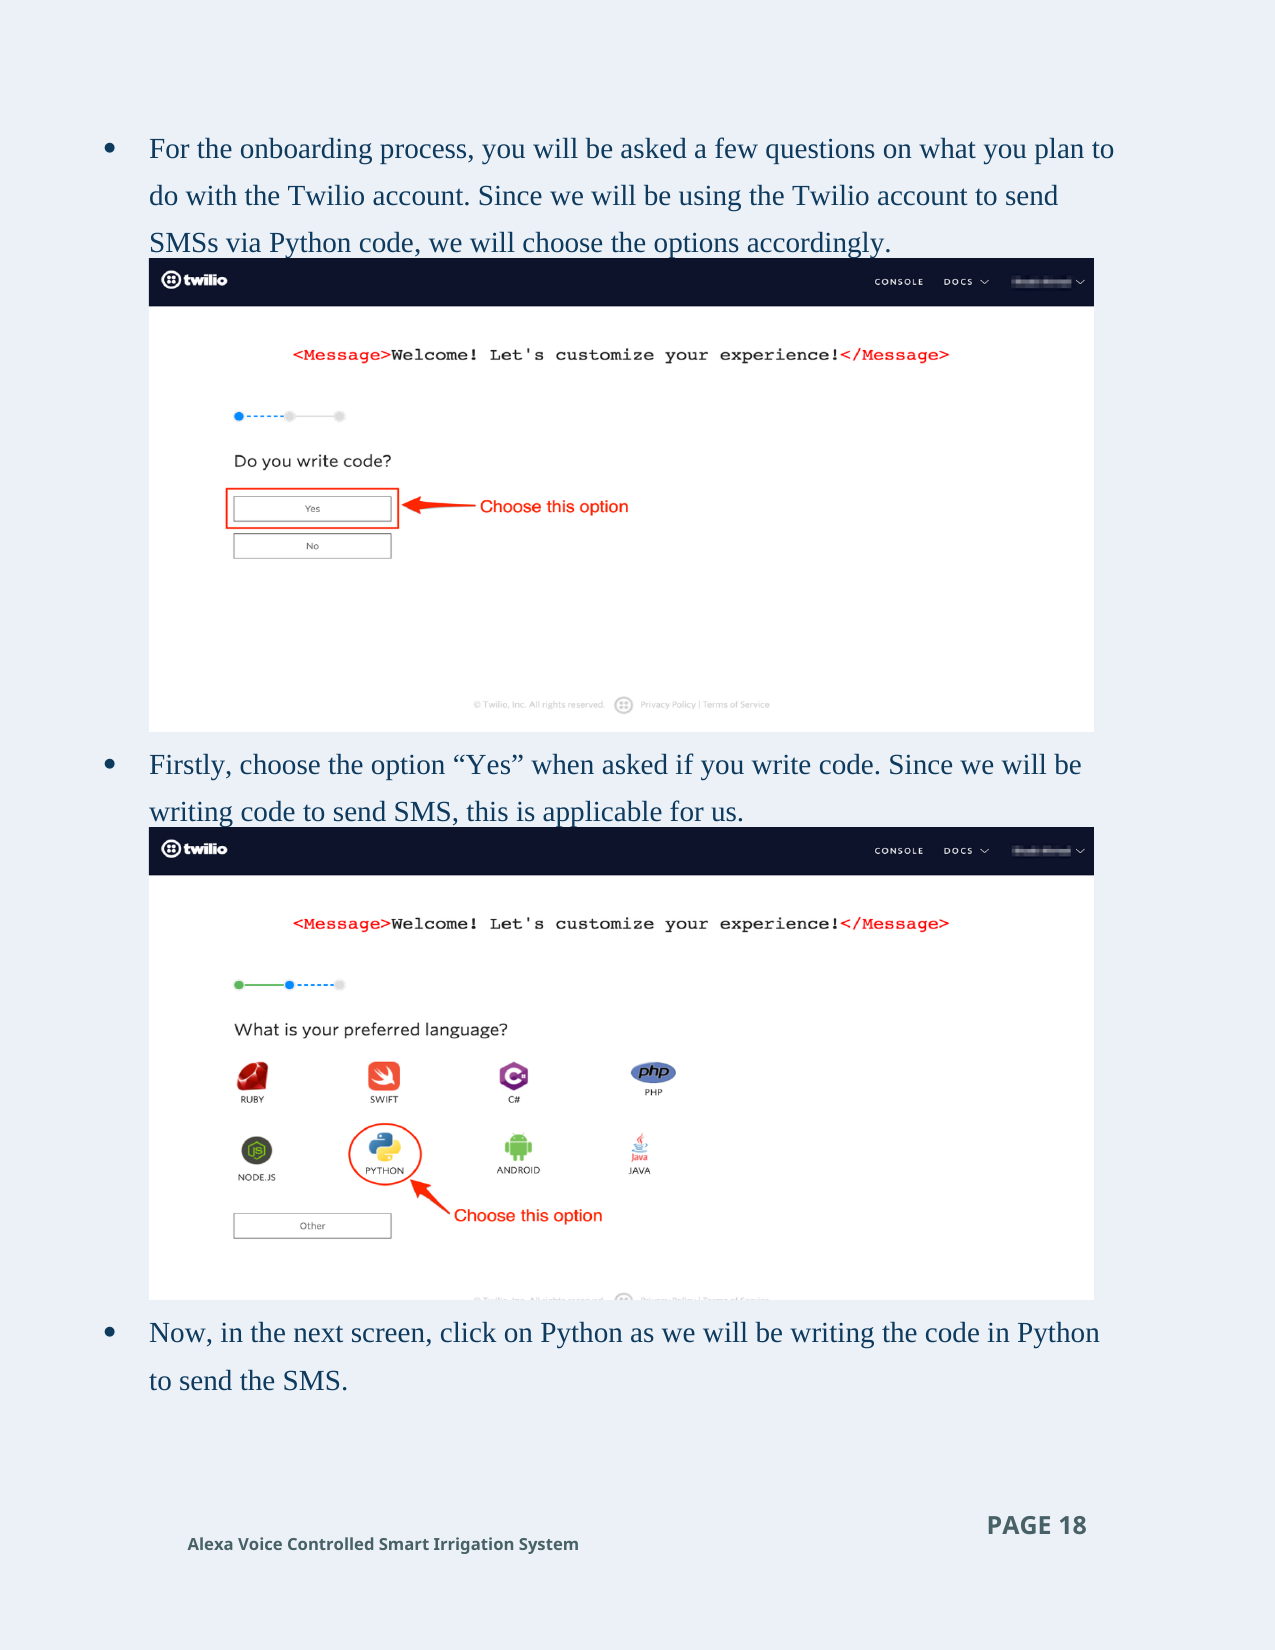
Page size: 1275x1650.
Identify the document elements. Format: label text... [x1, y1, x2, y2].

list Firstly, choose the option “Yes” when asked if you write code. Since we will be writing code to send SMS, this is applicable for us. [104, 734, 1123, 827]
list For the onboarding process, you will be asked a few questions on what you plan to do with the Twilio account. Since we will be using the Twilio account to send SMSs via Python code, we will choose the options accordingly. [104, 118, 1123, 259]
picture [148, 827, 1094, 1300]
list Now, in the next screen, click on Python as we will be writing the code in Python to send the SMS. [104, 1302, 1123, 1396]
picture [148, 258, 1094, 732]
